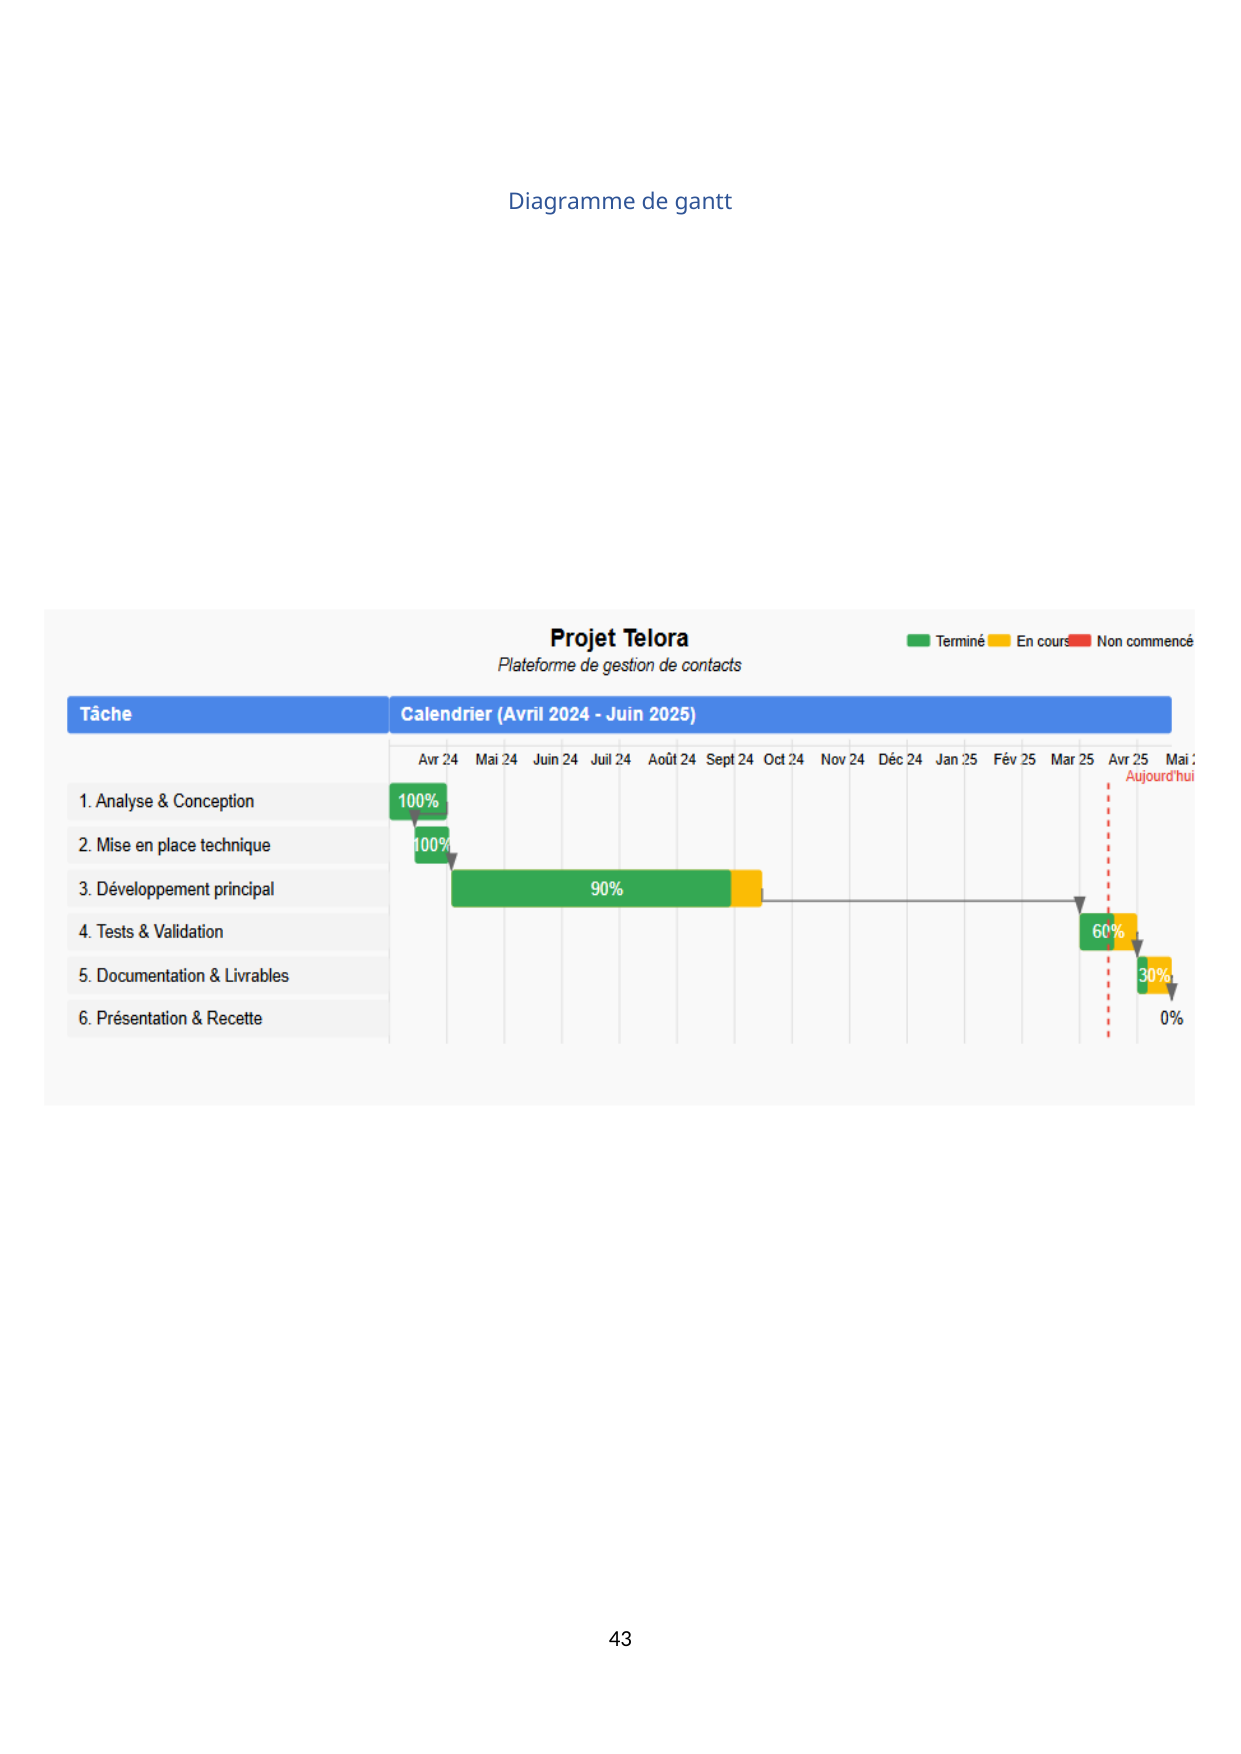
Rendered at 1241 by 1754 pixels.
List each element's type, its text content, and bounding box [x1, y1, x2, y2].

subtitle Diagramme de gantt [148, 185, 1093, 216]
picture [38, 604, 1196, 1110]
